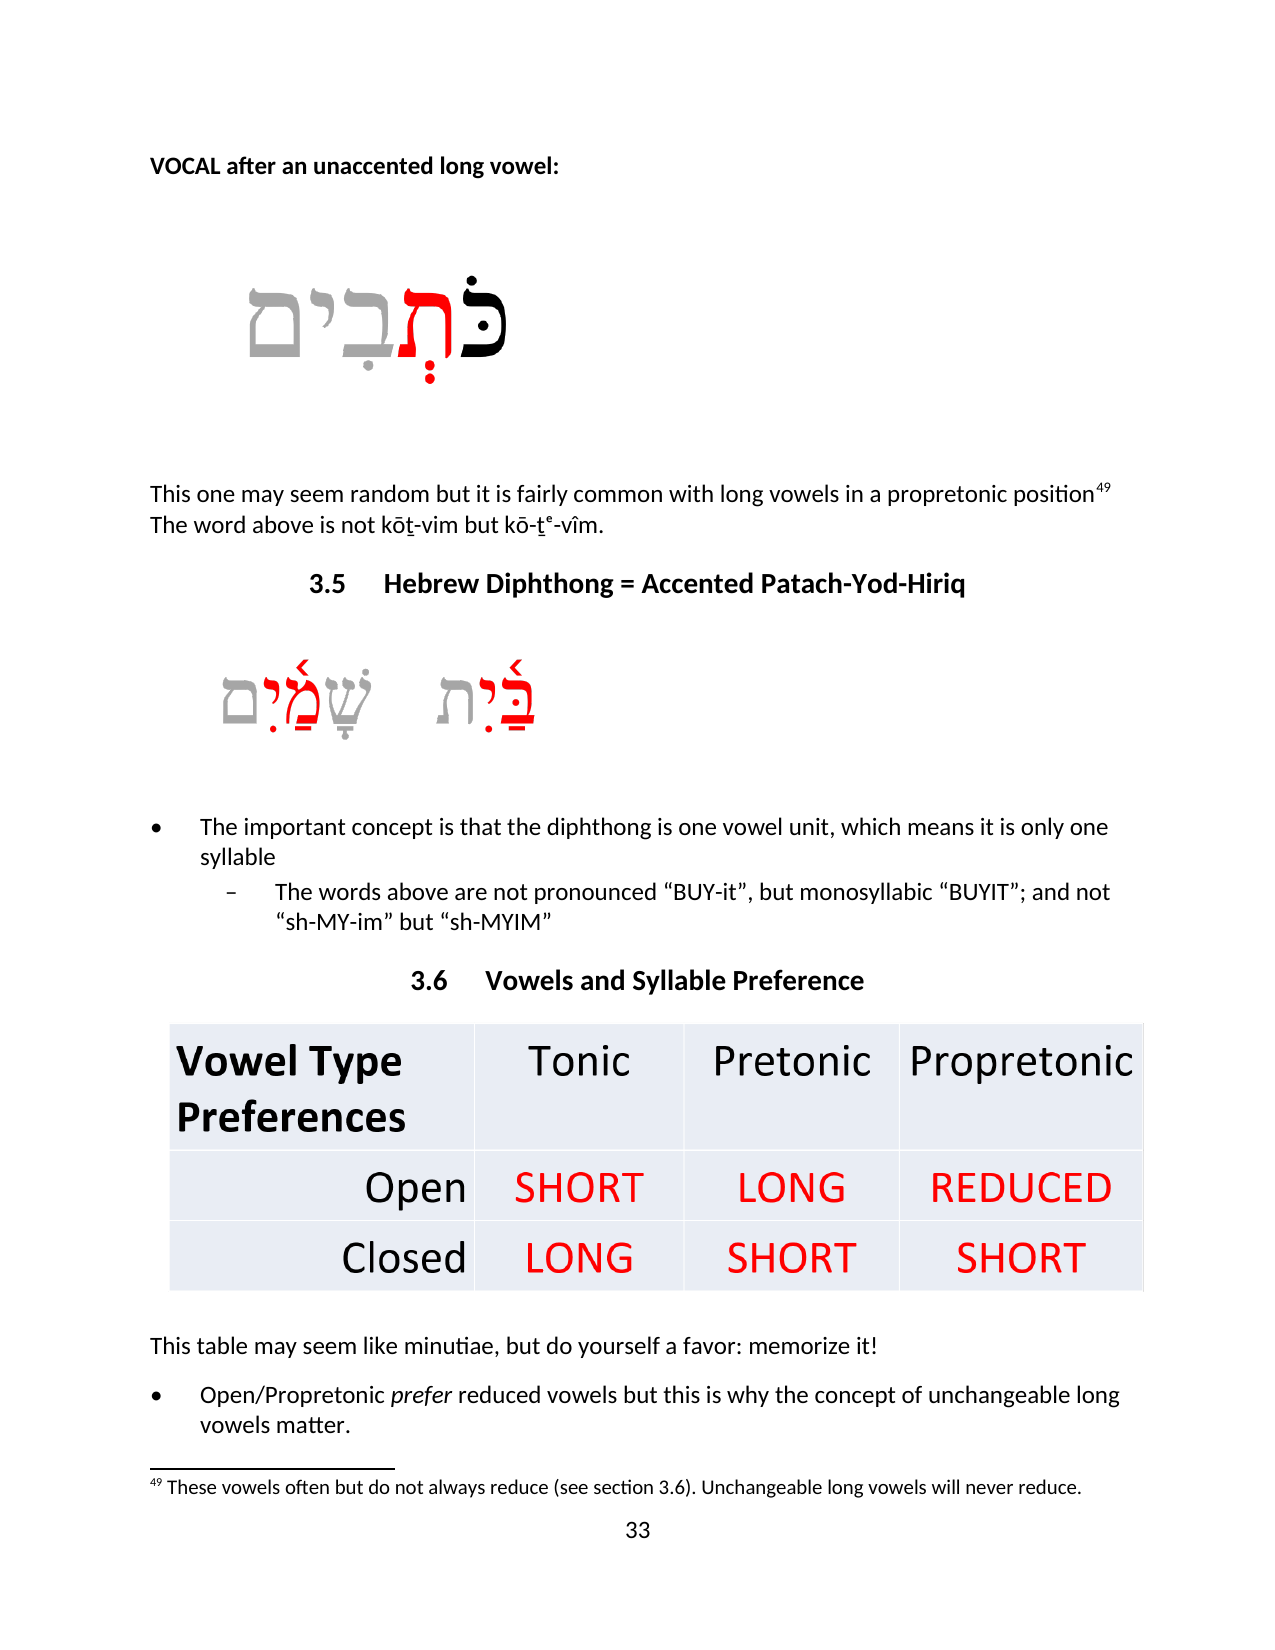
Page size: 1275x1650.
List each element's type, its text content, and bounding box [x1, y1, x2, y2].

subtitle VOCAL after an unaccented long vowel: [150, 150, 1125, 181]
text This one may seem random but it is fairly common with long vowels in a propretonic position The word above is not kōṯ-vim but kō-ṯᵉ-vîm. [150, 479, 1125, 540]
list The words above are not pronounced “BUY-it”, but monosyllabic “BUYIT”; and not “sh-MY-im” but “sh-MYIM” [225, 876, 1125, 937]
text This table may seem like minutiae, but do yourself a favor: memorize it! [150, 1330, 1125, 1360]
subtitle 3.6 Vowels and Syllable Preference [150, 962, 1125, 997]
list The important concept is that the diphthong is one vowel unit, which means it is only one syllable [150, 811, 1125, 872]
list Open/Propretonic prefer reduced vowels but this is why the concept of unchangeable long vowels matter. [150, 1379, 1125, 1440]
picture [168, 1016, 1144, 1312]
picture [168, 619, 586, 793]
picture [168, 199, 586, 460]
subtitle 3.5 Hebrew Diphthong = Accented Patach-Yod-Hiriq [150, 565, 1125, 600]
